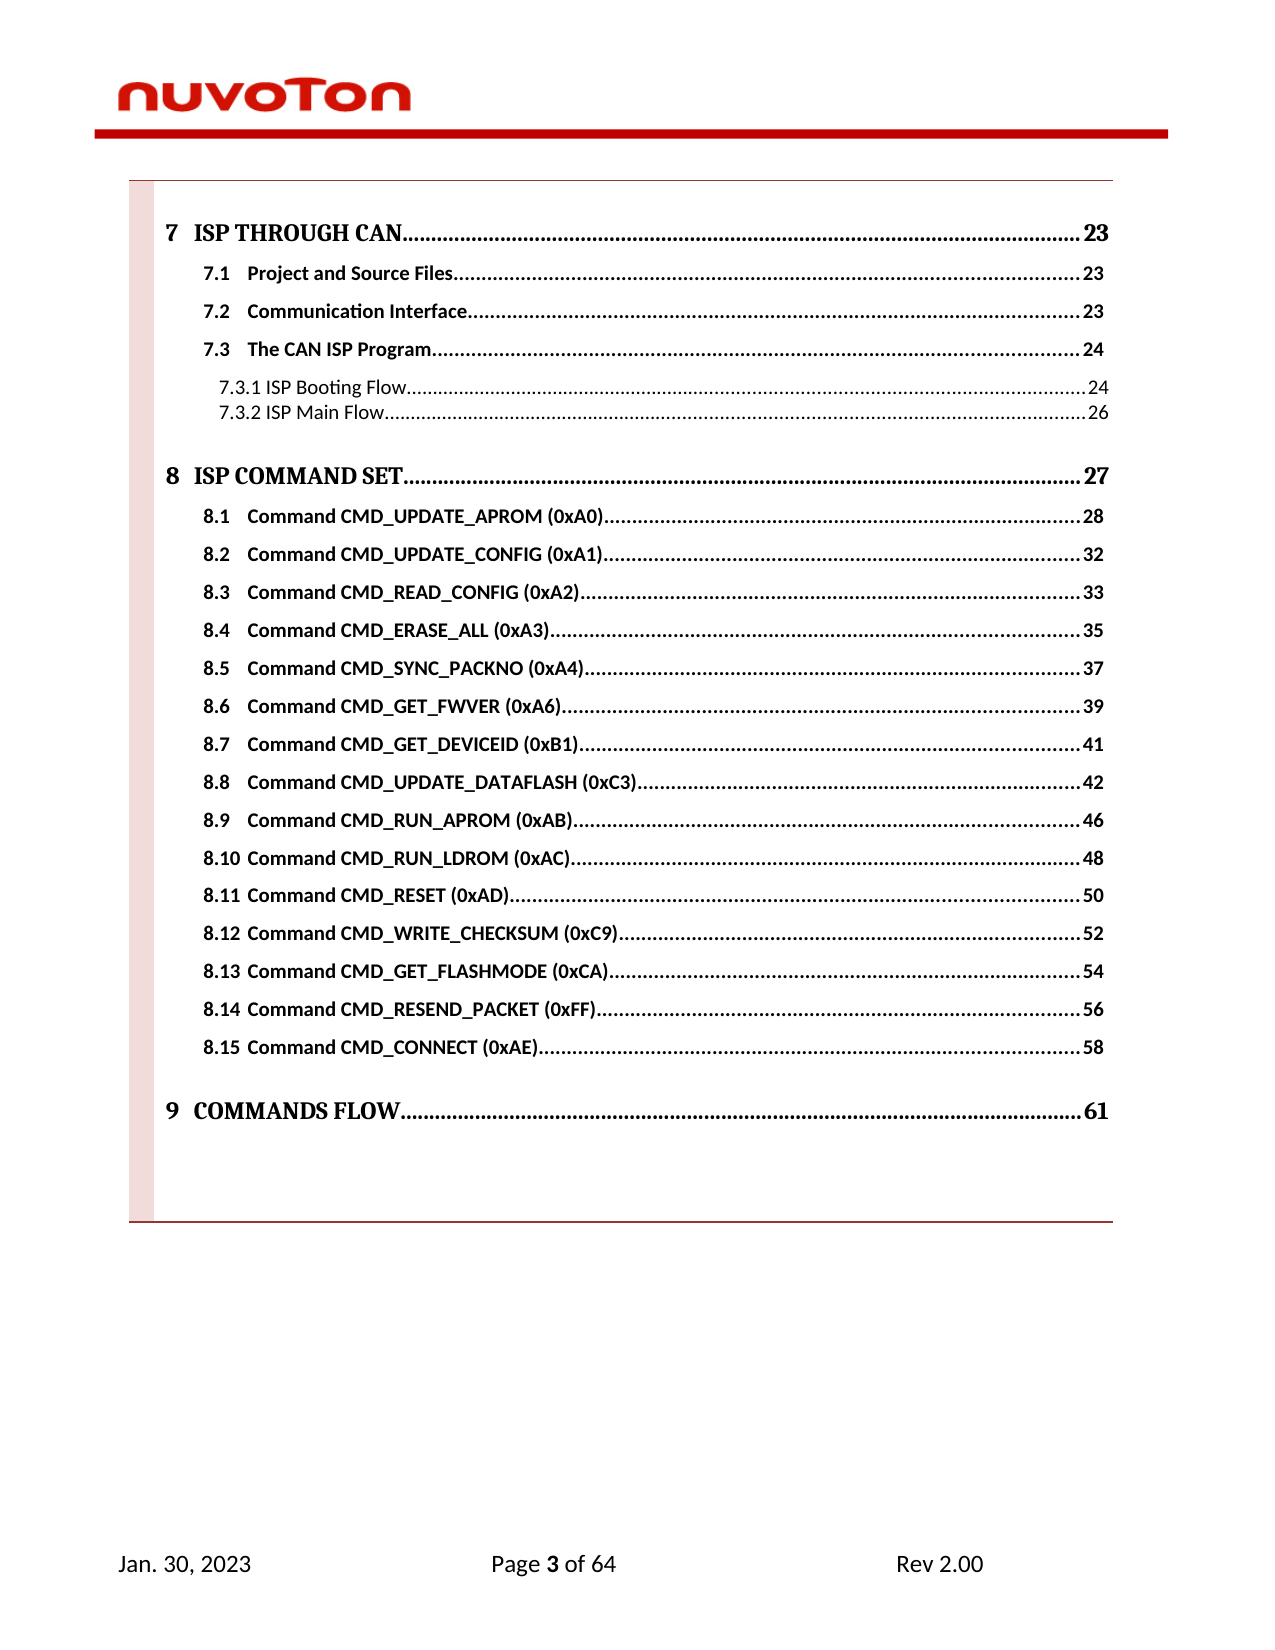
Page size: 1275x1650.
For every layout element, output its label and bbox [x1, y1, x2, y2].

table_cell [129, 181, 154, 1221]
picture [110, 73, 422, 117]
table_cell [154, 181, 1112, 1221]
